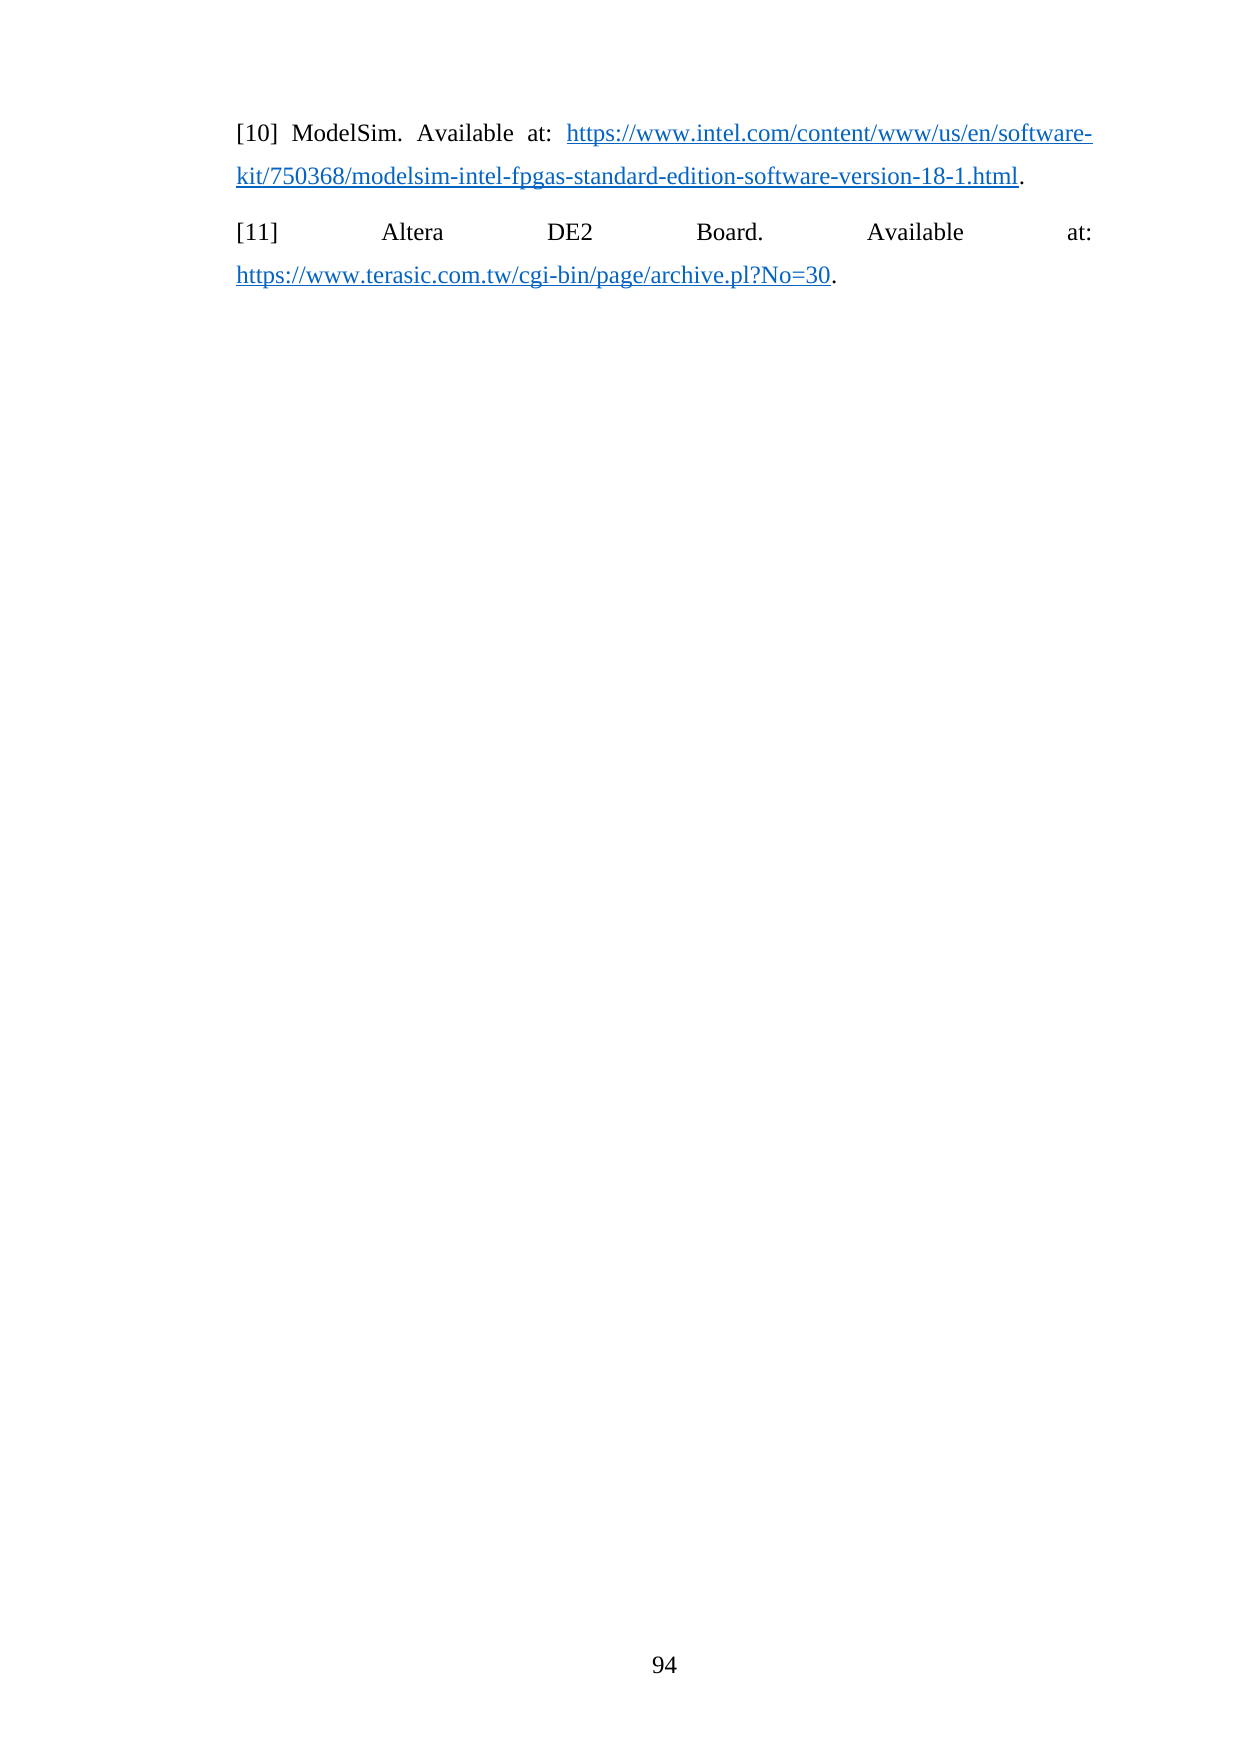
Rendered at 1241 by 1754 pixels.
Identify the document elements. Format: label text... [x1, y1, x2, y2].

text [10] ModelSim. Available at: https://www.intel.com/content/www/us/en/software-kit/750368/modelsim-intel-fpgas-standard-edition-software-version-18-1.html. [236, 118, 1092, 190]
text [11] Altera DE2 Board. Available at: https://www.terasic.com.tw/cgi-bin/page/archive.pl?No=30. [236, 217, 1092, 289]
